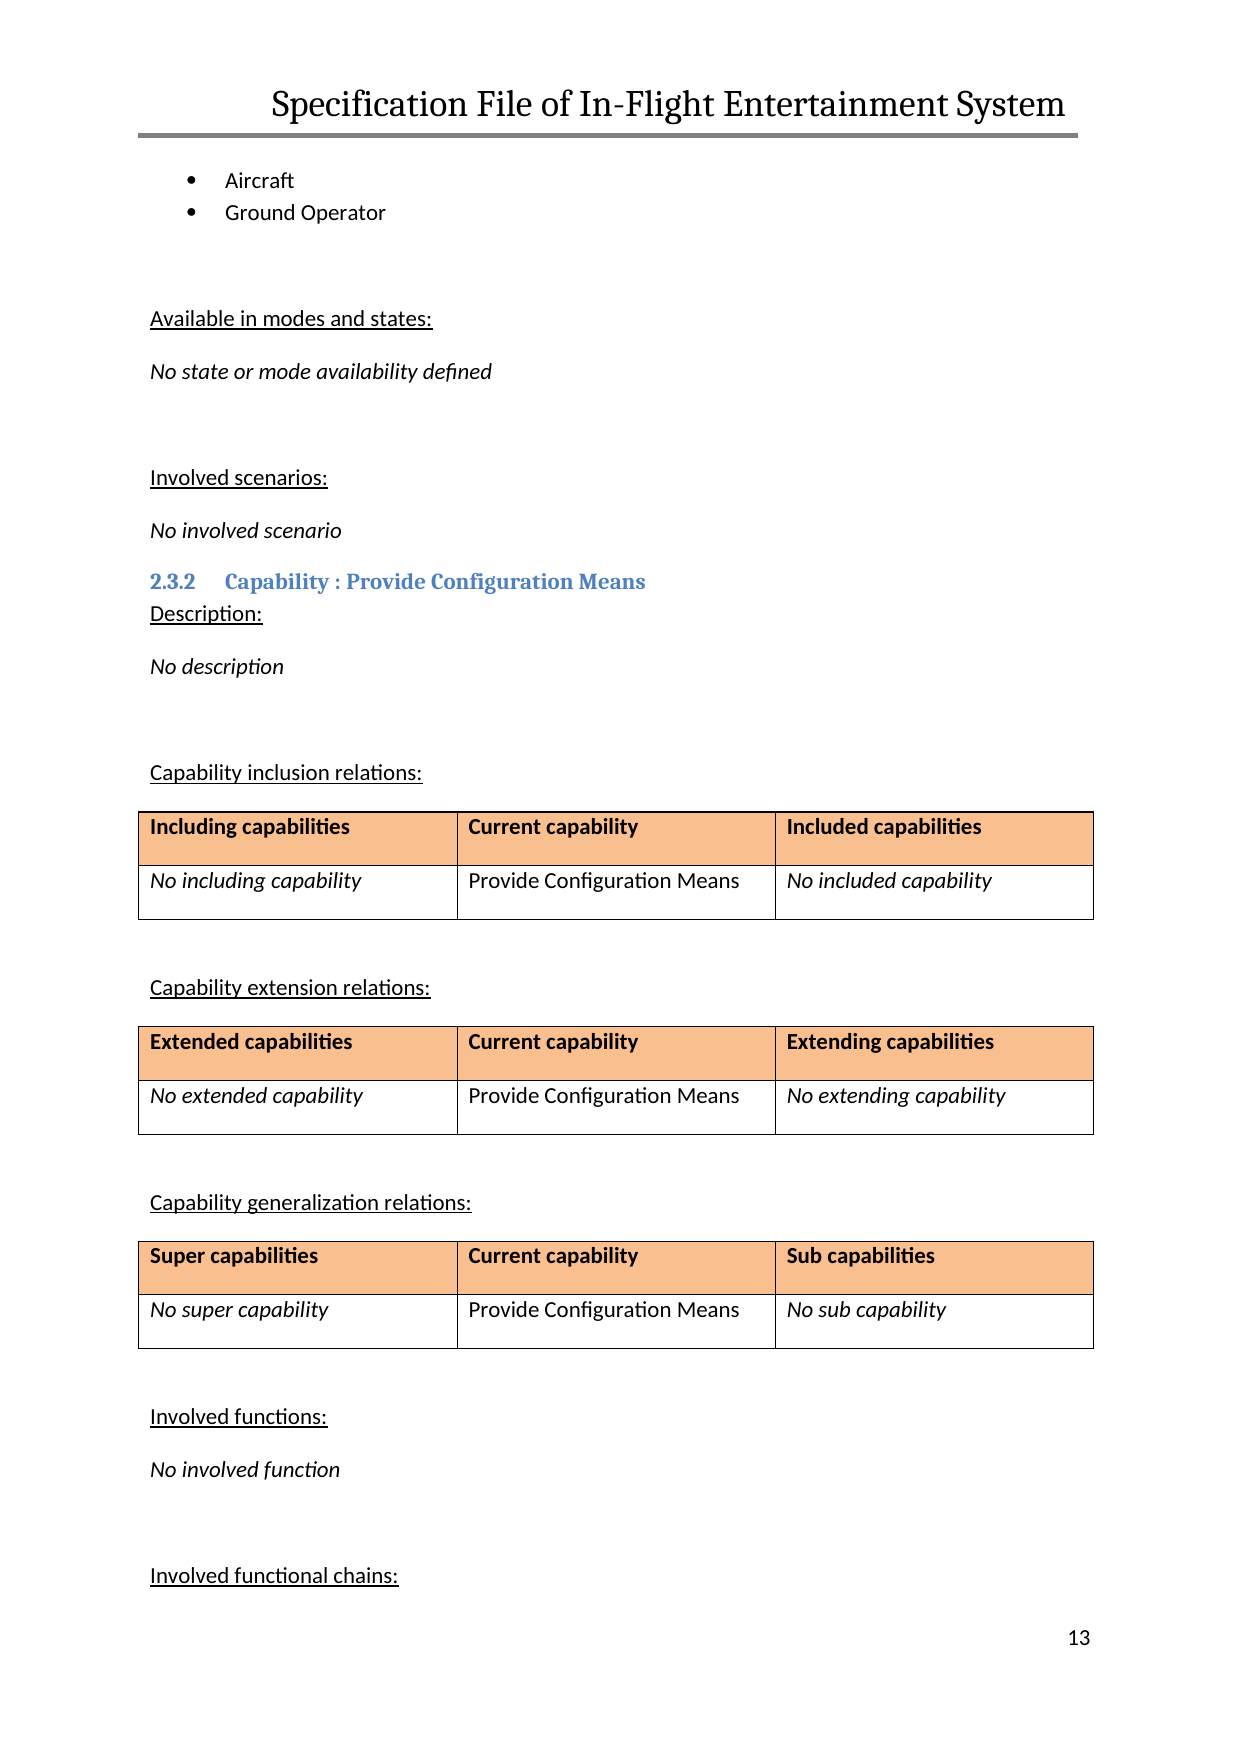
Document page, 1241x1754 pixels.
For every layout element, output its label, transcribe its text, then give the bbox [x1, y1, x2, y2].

table_header Sub capabilities [776, 1242, 1093, 1294]
table_cell No including capability [139, 866, 457, 919]
table_cell No extending capability [776, 1081, 1093, 1133]
text Available in modes and states: [150, 304, 1090, 332]
text Description: [150, 599, 1090, 627]
table_header Current capability [458, 813, 775, 865]
table_cell No extended capability [139, 1081, 457, 1133]
table_header Current capability [458, 1027, 775, 1080]
text Capability extension relations: [150, 973, 1090, 1001]
text No involved scenario [150, 516, 1090, 544]
text Involved scenarios: [150, 463, 1090, 491]
table_cell Provide Configuration Means [458, 1295, 775, 1348]
subtitle Capability : Provide Configuration Means [150, 569, 1090, 596]
list Ground Operator [187, 198, 1090, 226]
text Capability generalization relations: [150, 1188, 1090, 1216]
table_cell Provide Configuration Means [458, 866, 775, 919]
table_cell Provide Configuration Means [458, 1081, 775, 1133]
table_header Included capabilities [776, 813, 1093, 865]
text Involved functional chains: [150, 1561, 1090, 1589]
table_header Current capability [458, 1242, 775, 1294]
text Capability inclusion relations: [150, 758, 1090, 786]
table_header Extending capabilities [776, 1027, 1093, 1080]
table_cell No included capability [776, 866, 1093, 919]
text No description [150, 652, 1090, 680]
table_cell No super capability [139, 1295, 457, 1348]
table_header Extended capabilities [139, 1027, 457, 1080]
list Aircraft [187, 166, 1090, 194]
text No involved function [150, 1455, 1090, 1483]
table_header Including capabilities [139, 813, 457, 865]
text Involved functions: [150, 1402, 1090, 1430]
table_header Super capabilities [139, 1242, 457, 1294]
table_cell No sub capability [776, 1295, 1093, 1348]
text No state or mode availability defined [150, 357, 1090, 385]
